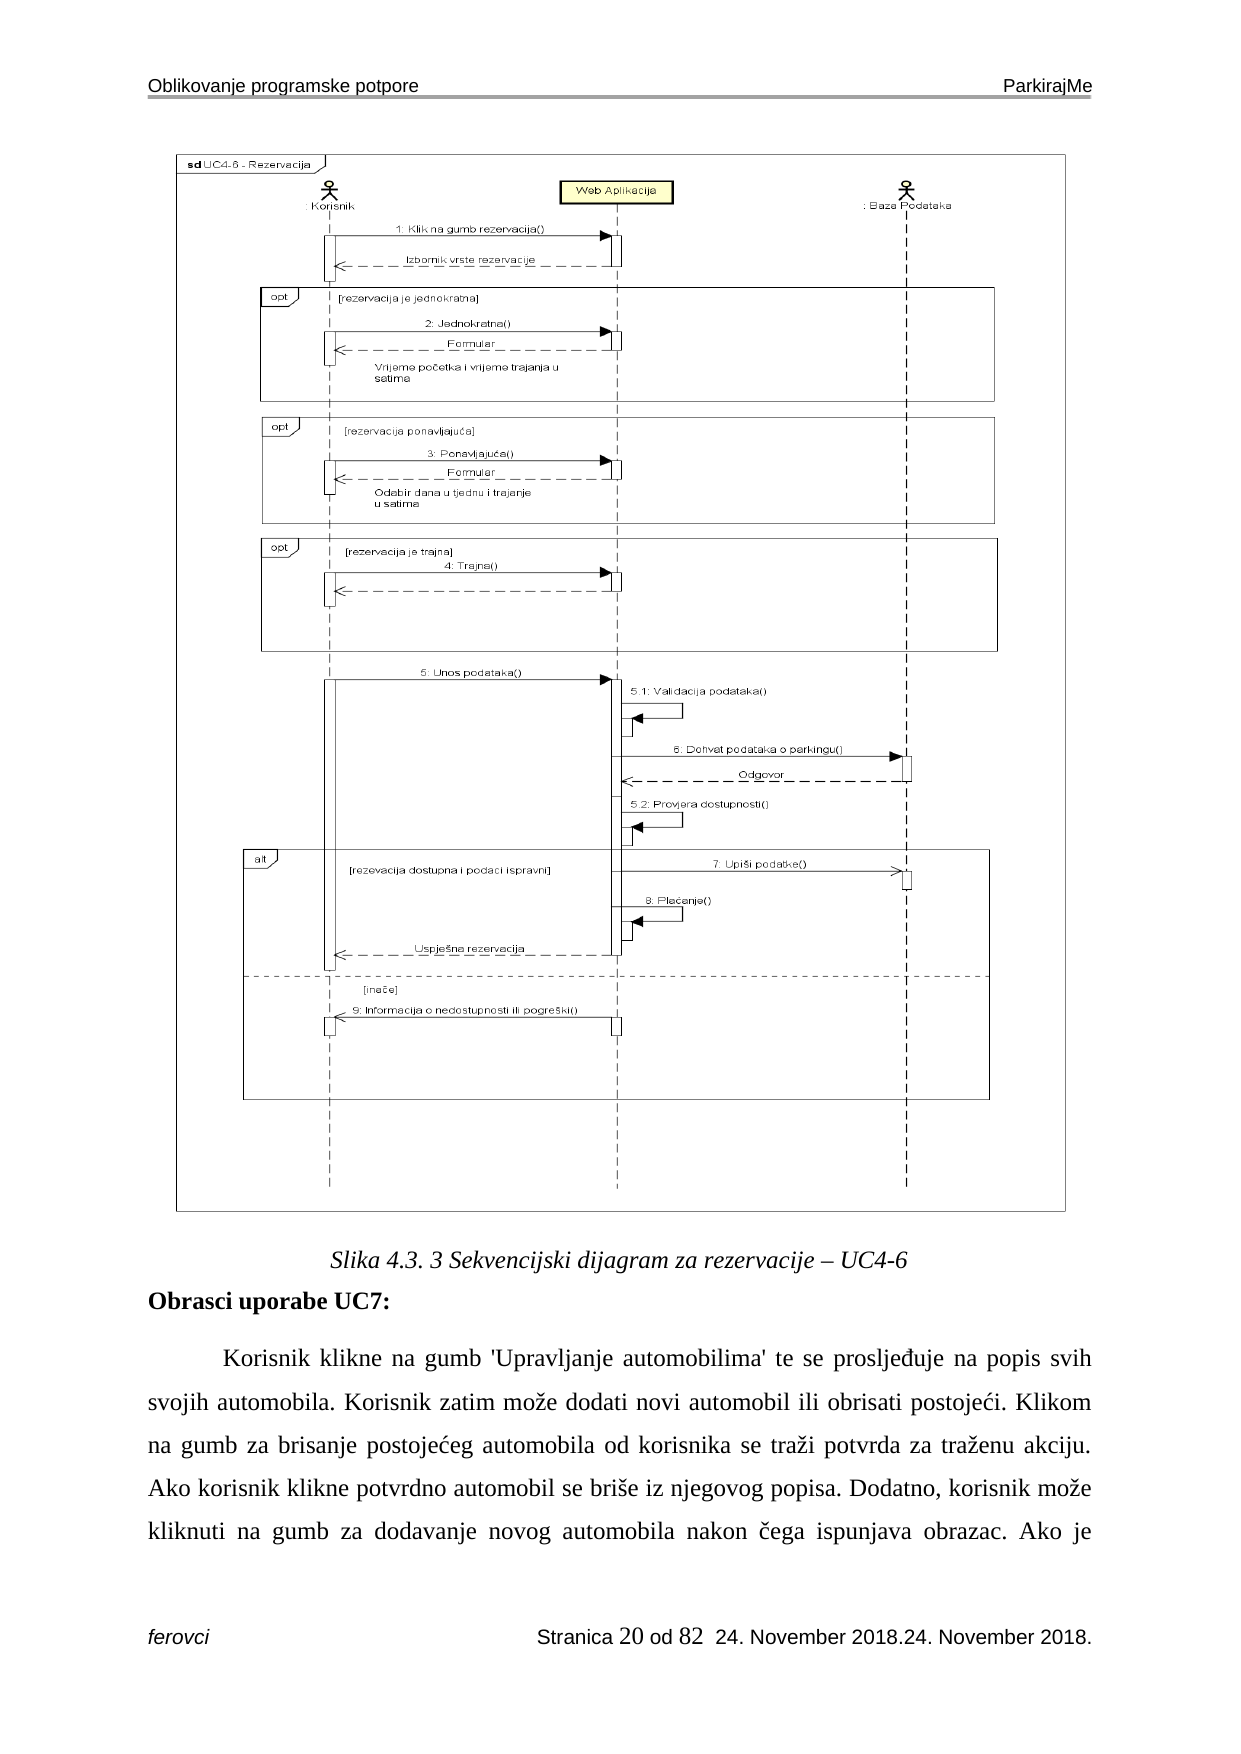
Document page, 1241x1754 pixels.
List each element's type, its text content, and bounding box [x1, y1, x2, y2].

picture [147, 95, 1092, 99]
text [148, 1343, 1093, 1545]
text Obrasci uporabe UC7: [148, 1286, 1093, 1315]
picture [166, 147, 1074, 1218]
